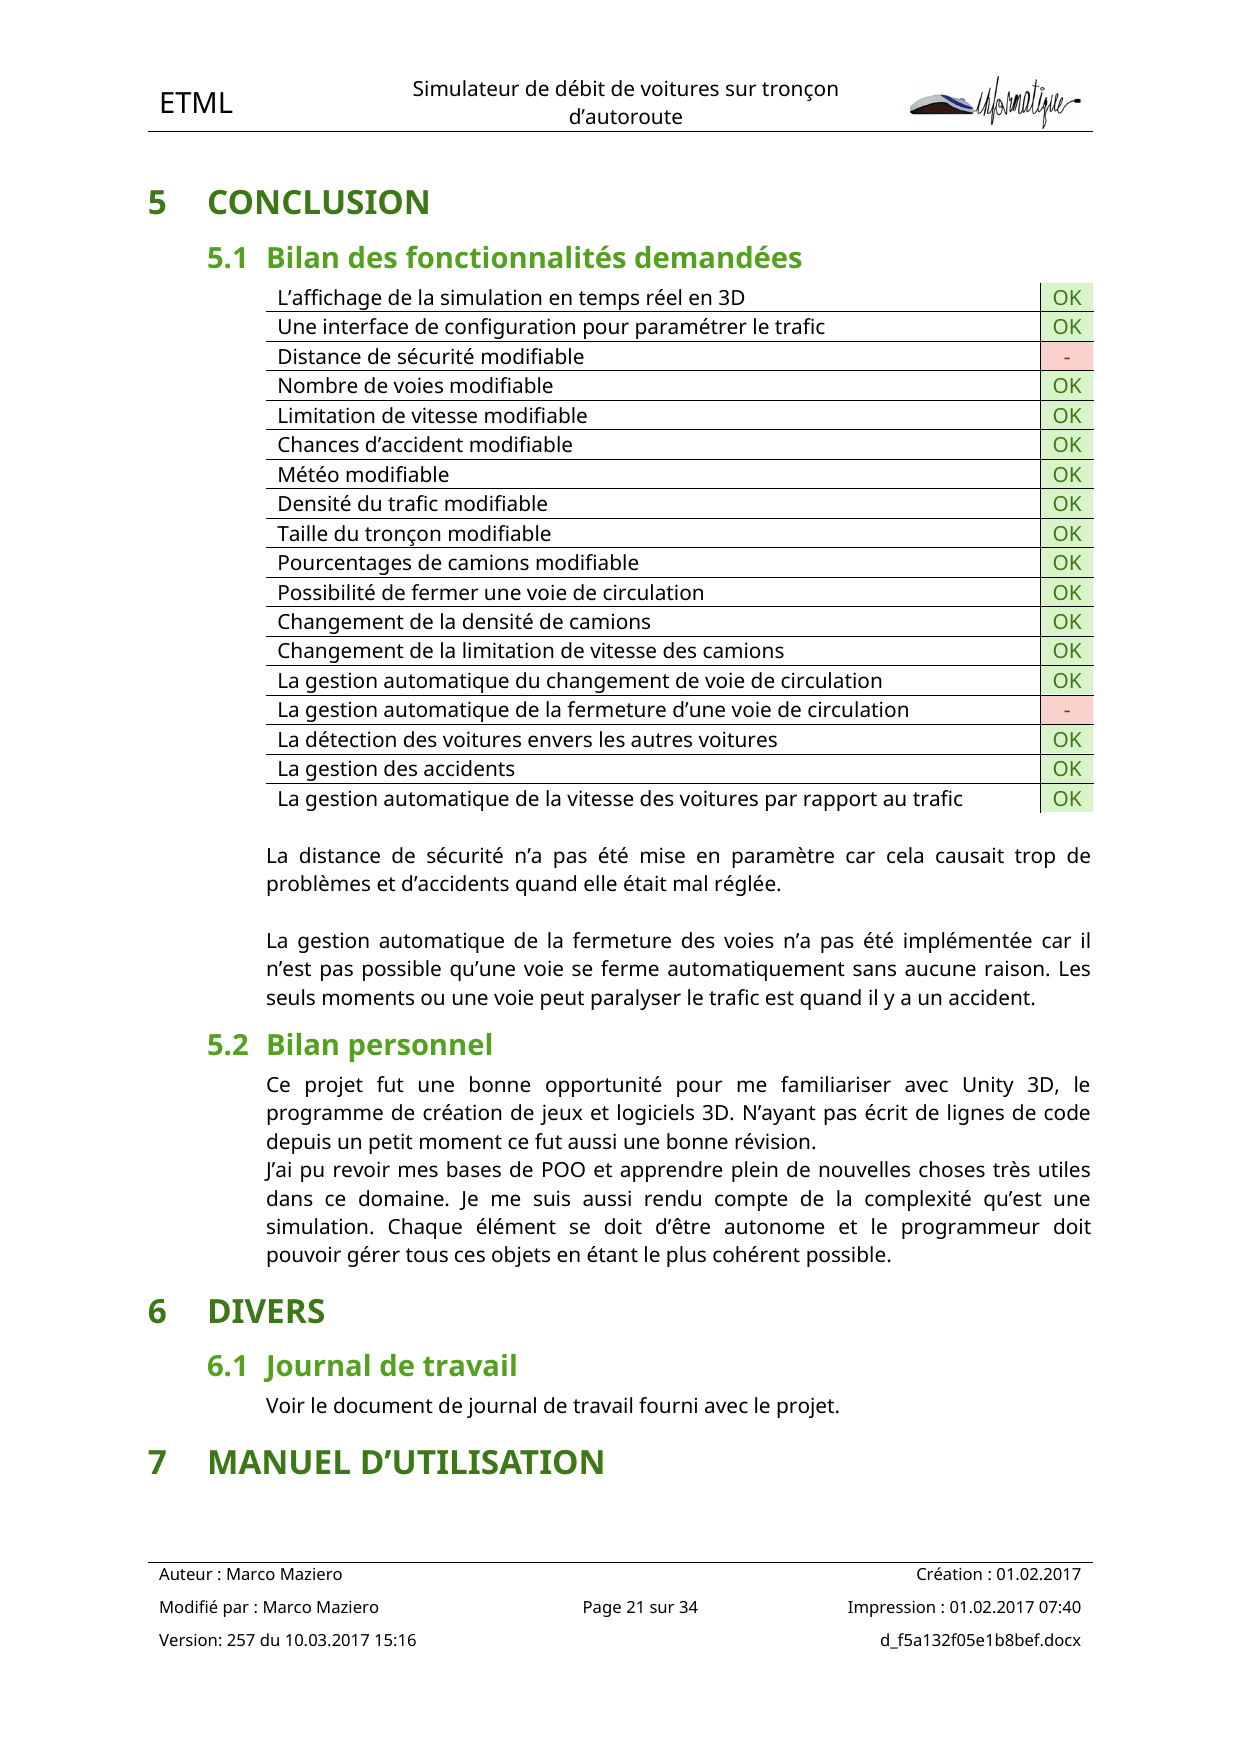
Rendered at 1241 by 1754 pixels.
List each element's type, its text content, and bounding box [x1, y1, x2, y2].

table_cell OK [1041, 725, 1093, 753]
table_cell Chances d’accident modifiable [266, 430, 1040, 459]
table_cell Pourcentages de camions modifiable [266, 548, 1040, 577]
table_cell Une interface de configuration pour paramétrer le trafic [266, 312, 1040, 341]
table_cell Changement de la densité de camions [266, 607, 1040, 636]
table_cell OK [1041, 637, 1093, 665]
table_cell OK [1041, 430, 1093, 459]
table_cell La gestion des accidents [266, 755, 1040, 783]
text La gestion automatique de la fermeture des voies n’a pas été implémentée car il n’est pas possible qu’une voie se ferme automatiquement sans aucune raison. Les seuls moments ou une voie peut paralyser le trafic est quand il y a un accident. [266, 926, 1092, 1011]
text Ce projet fut une bonne opportunité pour me familiariser avec Unity 3D, le programme de création de jeux et logiciels 3D. N’ayant pas écrit de lignes de code depuis un petit moment ce fut aussi une bonne révision. [266, 1070, 1092, 1155]
table_cell OK [1041, 548, 1093, 577]
table_cell OK [1041, 755, 1093, 783]
table_cell Nombre de voies modifiable [266, 371, 1040, 400]
subtitle Manuel d’utilisation [148, 1439, 1092, 1484]
table_cell Météo modifiable [266, 460, 1040, 488]
table_cell OK [1041, 312, 1093, 341]
table_cell La gestion automatique de la vitesse des voitures par rapport au trafic [266, 784, 1040, 812]
table_cell OK [1041, 460, 1093, 488]
table_cell Possibilité de fermer une voie de circulation [266, 578, 1040, 606]
table_cell OK [1041, 578, 1093, 606]
table_cell Taille du tronçon modifiable [266, 519, 1040, 547]
table_cell La gestion automatique du changement de voie de circulation [266, 666, 1040, 694]
subtitle Bilan des fonctionnalités demandées [207, 237, 1092, 277]
table_cell OK [1041, 666, 1093, 694]
text J’ai pu revoir mes bases de POO et apprendre plein de nouvelles choses très utiles dans ce domaine. Je me suis aussi rendu compte de la complexité qu’est une simulation. Chaque élément se doit d’être autonome et le programmeur doit pouvoir gérer tous ces objets en étant le plus cohérent possible. [266, 1155, 1092, 1269]
table_cell Changement de la limitation de vitesse des camions [266, 637, 1040, 665]
table_cell Distance de sécurité modifiable [266, 342, 1040, 370]
table_cell OK [1041, 401, 1093, 429]
table_cell OK [1041, 784, 1093, 812]
table_header OK [1041, 283, 1093, 311]
table_cell OK [1041, 519, 1093, 547]
table_cell Limitation de vitesse modifiable [266, 401, 1040, 429]
table_cell OK [1041, 371, 1093, 400]
table_cell Densité du trafic modifiable [266, 489, 1040, 518]
table_cell OK [1041, 607, 1093, 636]
table_cell OK [1041, 489, 1093, 518]
table_cell - [1041, 342, 1093, 370]
subtitle Conclusion [148, 179, 1092, 224]
subtitle Journal de travail [207, 1346, 1092, 1385]
text Voir le document de journal de travail fourni avec le projet. [266, 1392, 1092, 1420]
picture [909, 76, 1082, 129]
table_cell La détection des voitures envers les autres voitures [266, 725, 1040, 753]
subtitle Bilan personnel [207, 1024, 1092, 1064]
table_cell La gestion automatique de la fermeture d’une voie de circulation [266, 696, 1040, 724]
subtitle Divers [148, 1288, 1092, 1333]
table_header L’affichage de la simulation en temps réel en 3D [266, 283, 1040, 311]
text La distance de sécurité n’a pas été mise en paramètre car cela causait trop de problèmes et d’accidents quand elle était mal réglée. [266, 841, 1092, 898]
table_cell - [1041, 696, 1093, 724]
